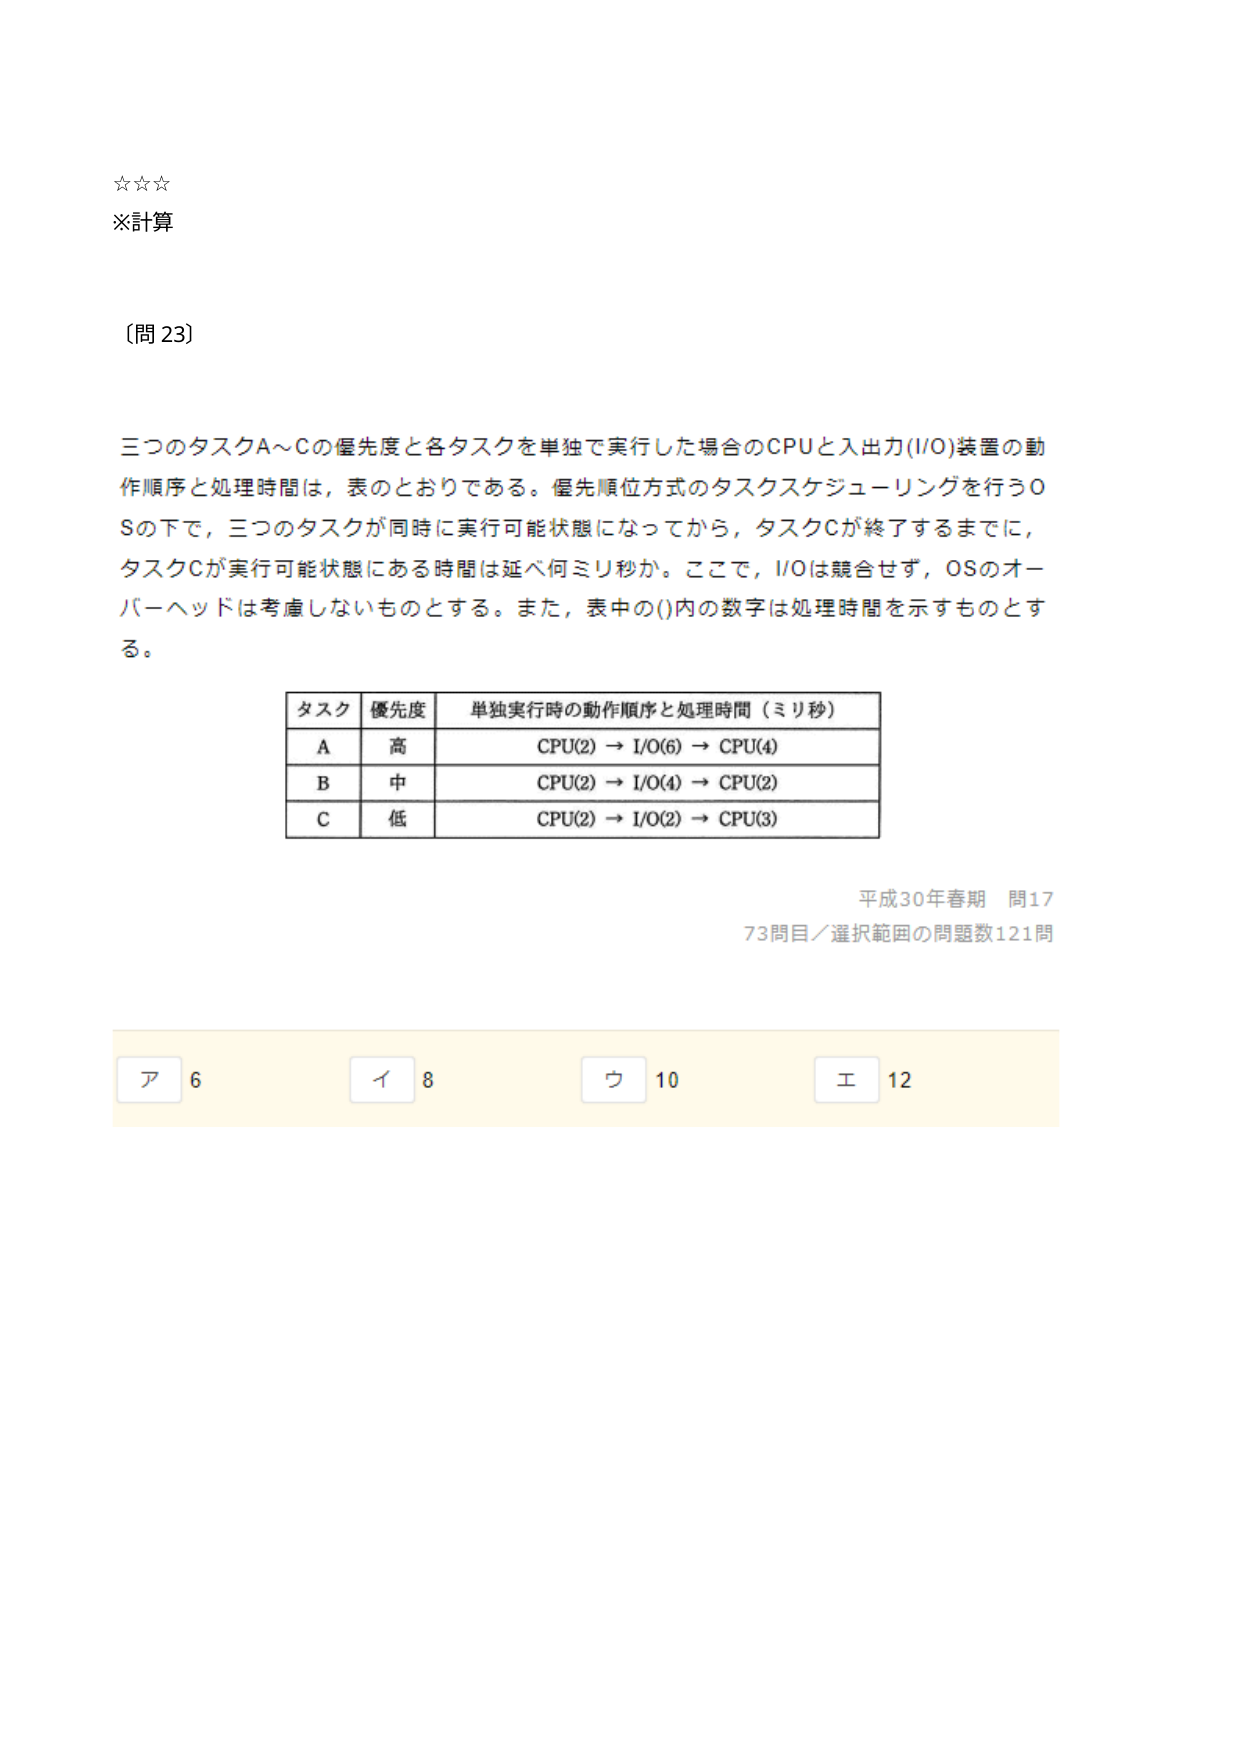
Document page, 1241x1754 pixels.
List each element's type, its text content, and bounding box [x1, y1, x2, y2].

text ※計算 [112, 202, 1128, 239]
picture [112, 427, 1060, 1127]
text 〔問23〕 [112, 314, 1128, 352]
text ☆☆☆ [112, 164, 1128, 202]
